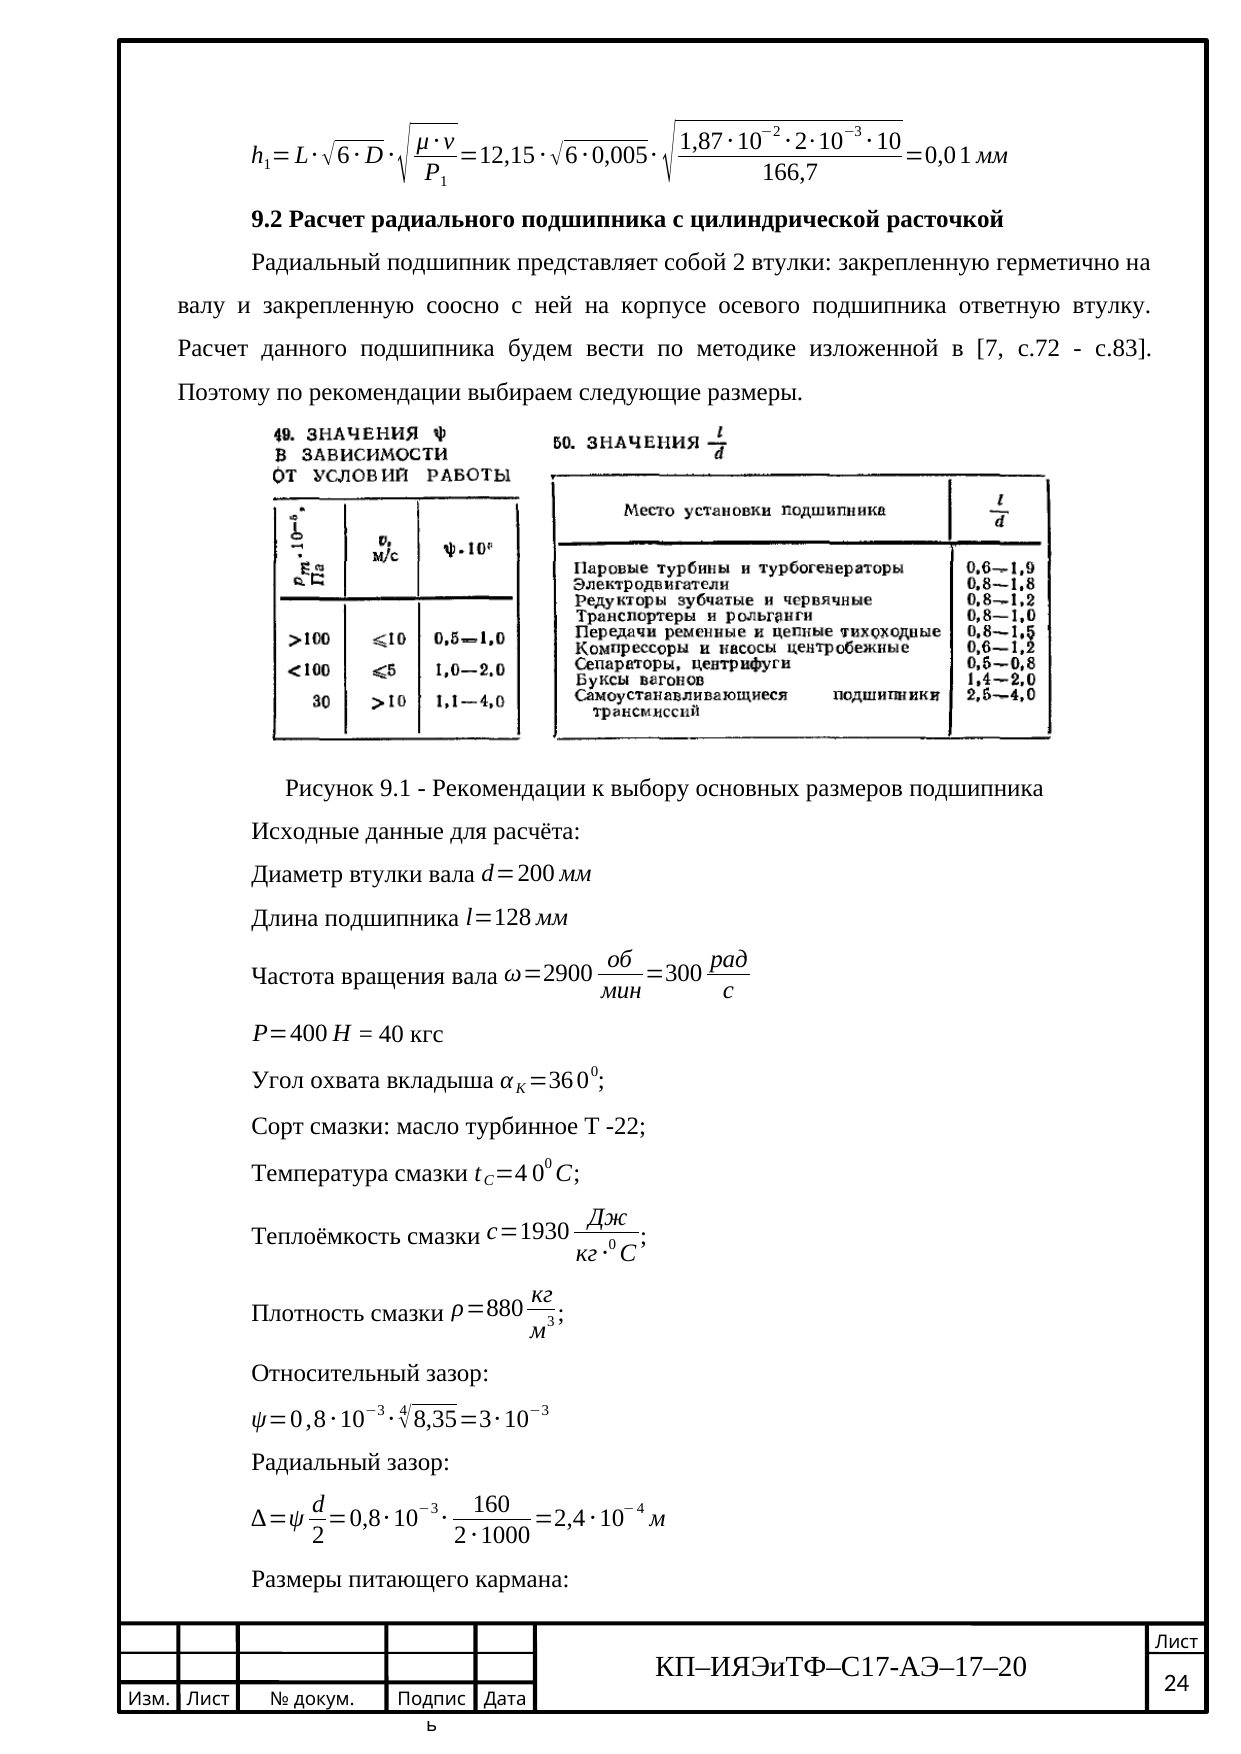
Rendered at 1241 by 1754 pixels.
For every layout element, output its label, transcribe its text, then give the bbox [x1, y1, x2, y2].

text 9.2 Расчет радиального подшипника с цилиндрической расточкой [177, 204, 1152, 233]
text Угол охвата вкладыша ; [177, 1062, 1152, 1097]
text Сорт смазки: масло турбинное Т -22; [177, 1111, 1152, 1140]
text Рисунок 9.1 - Рекомендации к выбору основных размеров подшипника [177, 773, 1152, 802]
text Диаметр втулки вала [177, 859, 1152, 888]
text Относительный зазор: [177, 1358, 1152, 1386]
text Размеры питающего кармана: [177, 1564, 1152, 1593]
text Длина подшипника [177, 903, 1152, 931]
text Исходные данные для расчёта: [177, 816, 1152, 845]
text Радиальный зазор: [177, 1447, 1152, 1476]
text = 40 кгс [177, 1019, 1152, 1048]
text Температура смазки ; [177, 1154, 1152, 1189]
text Плотность смазки ; [177, 1281, 1152, 1343]
text Частота вращения вала [177, 946, 1152, 1005]
picture [271, 419, 1058, 759]
text Теплоёмкость смазки ; [177, 1204, 1152, 1266]
text Радиальный подшипник представляет собой 2 втулки: закрепленную герметично на валу и закрепленную соосно с ней на корпусе осевого подшипника ответную втулку. Расчет данного подшипника будем вести по методике изложенной в [7, c.72 - c.83]. Поэтому по рекомендации выбираем следующие размеры. [177, 247, 1152, 405]
